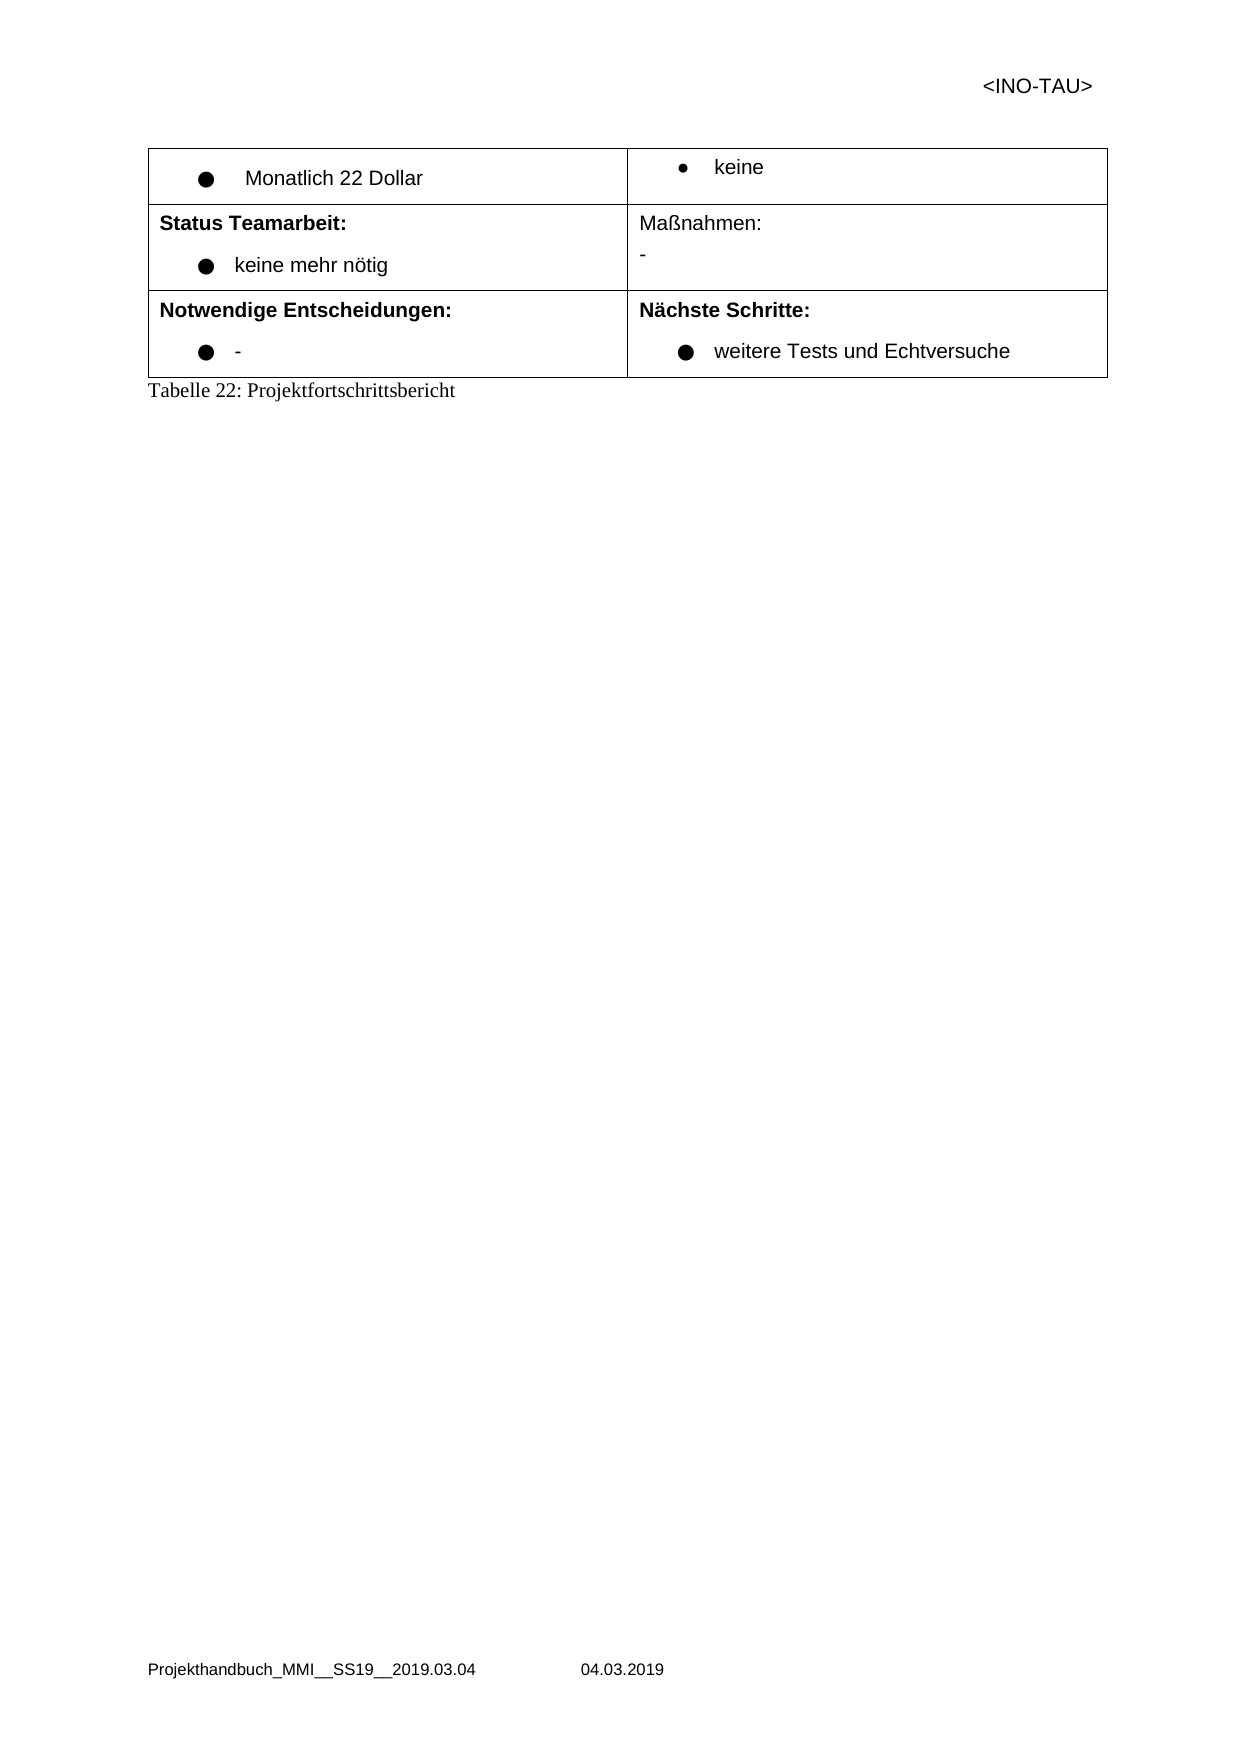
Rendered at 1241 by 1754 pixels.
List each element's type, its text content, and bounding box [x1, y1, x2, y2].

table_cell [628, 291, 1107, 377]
text Tabelle 22: Projektfortschrittsbericht [148, 378, 1063, 402]
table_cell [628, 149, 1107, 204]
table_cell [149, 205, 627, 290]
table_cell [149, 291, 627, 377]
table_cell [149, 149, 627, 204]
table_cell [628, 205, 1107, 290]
